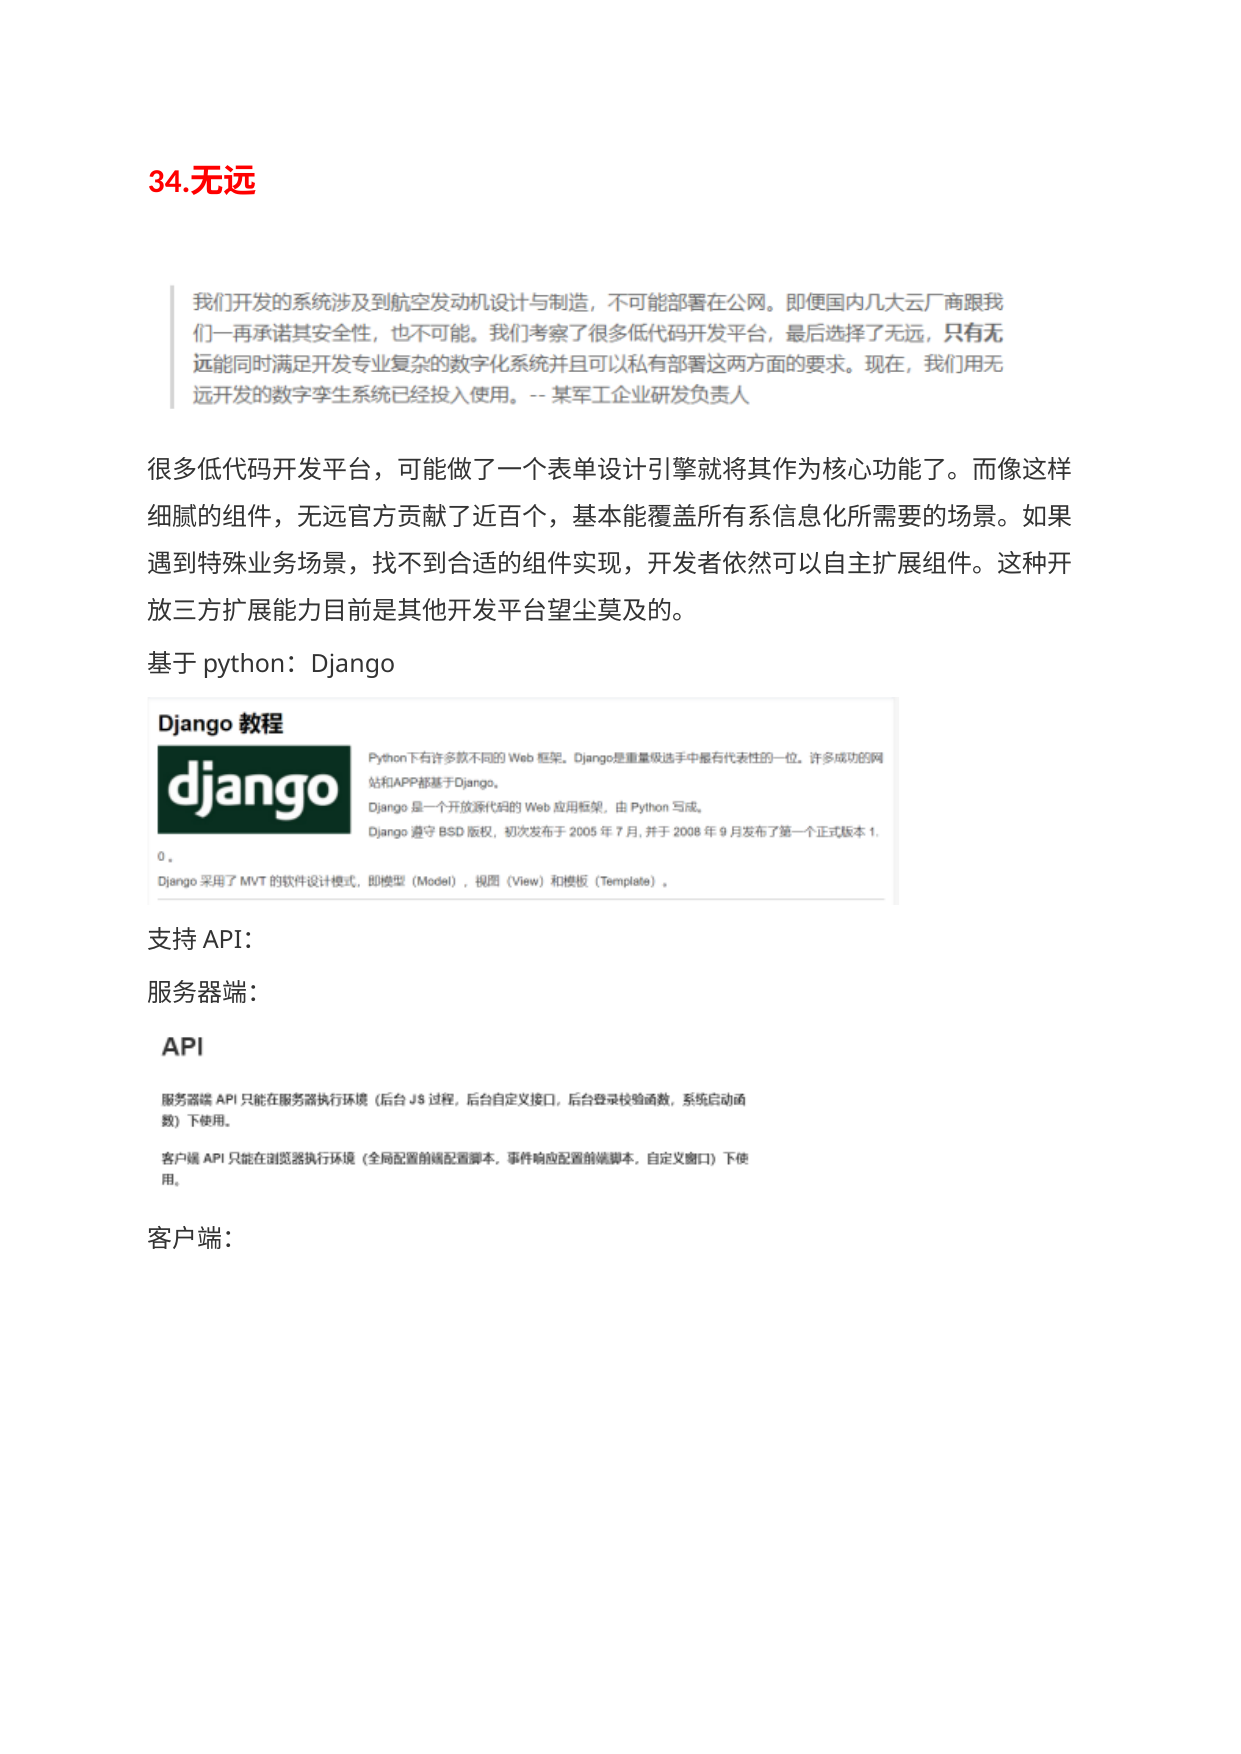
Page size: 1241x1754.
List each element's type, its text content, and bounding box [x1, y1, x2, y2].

text 客户端： [148, 1218, 1093, 1254]
text 支持API： [148, 919, 1093, 955]
text 基于python：Django [148, 644, 1093, 680]
text 很多低代码开发平台，可能做了一个表单设计引擎就将其作为核心功能了。而像这样细腻的组件，无远官方贡献了近百个，基本能覆盖所有系信息化所需要的场景。如果遇到特殊业务场景，找不到合适的组件实现，开发者依然可以自主扩展组件。这种开放三方扩展能力目前是其他开发平台望尘莫及的。 [148, 449, 1093, 627]
picture [147, 697, 900, 905]
picture [147, 272, 1093, 435]
picture [147, 1025, 775, 1204]
text 服务器端： [148, 972, 1093, 1009]
subtitle 34.无远 [148, 146, 1093, 211]
